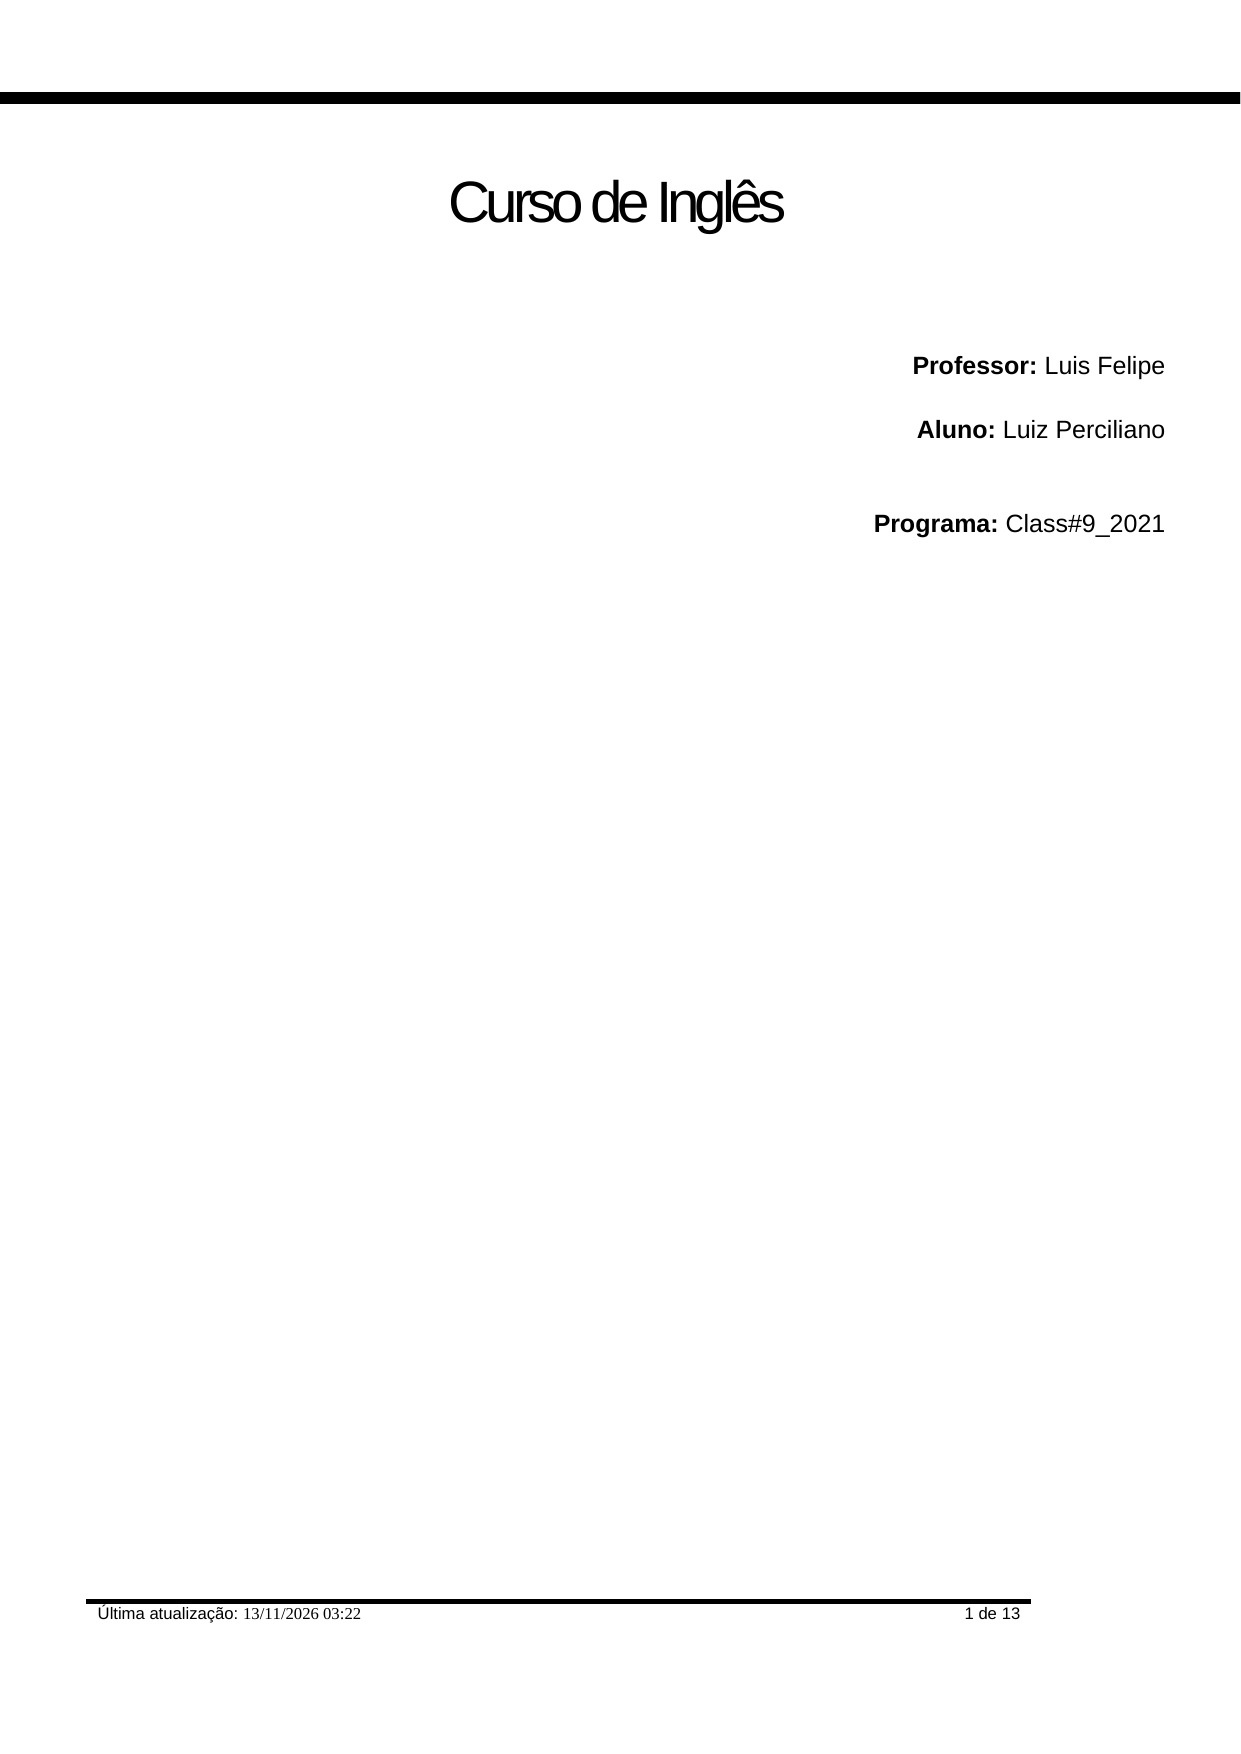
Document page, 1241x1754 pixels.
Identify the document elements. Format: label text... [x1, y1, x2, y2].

text Programa: Class#9_2021 [75, 509, 1165, 538]
title Curso de Inglês [0, 104, 1240, 235]
text Professor: Luis Felipe [75, 351, 1165, 380]
text Aluno: Luiz Perciliano [75, 415, 1165, 444]
